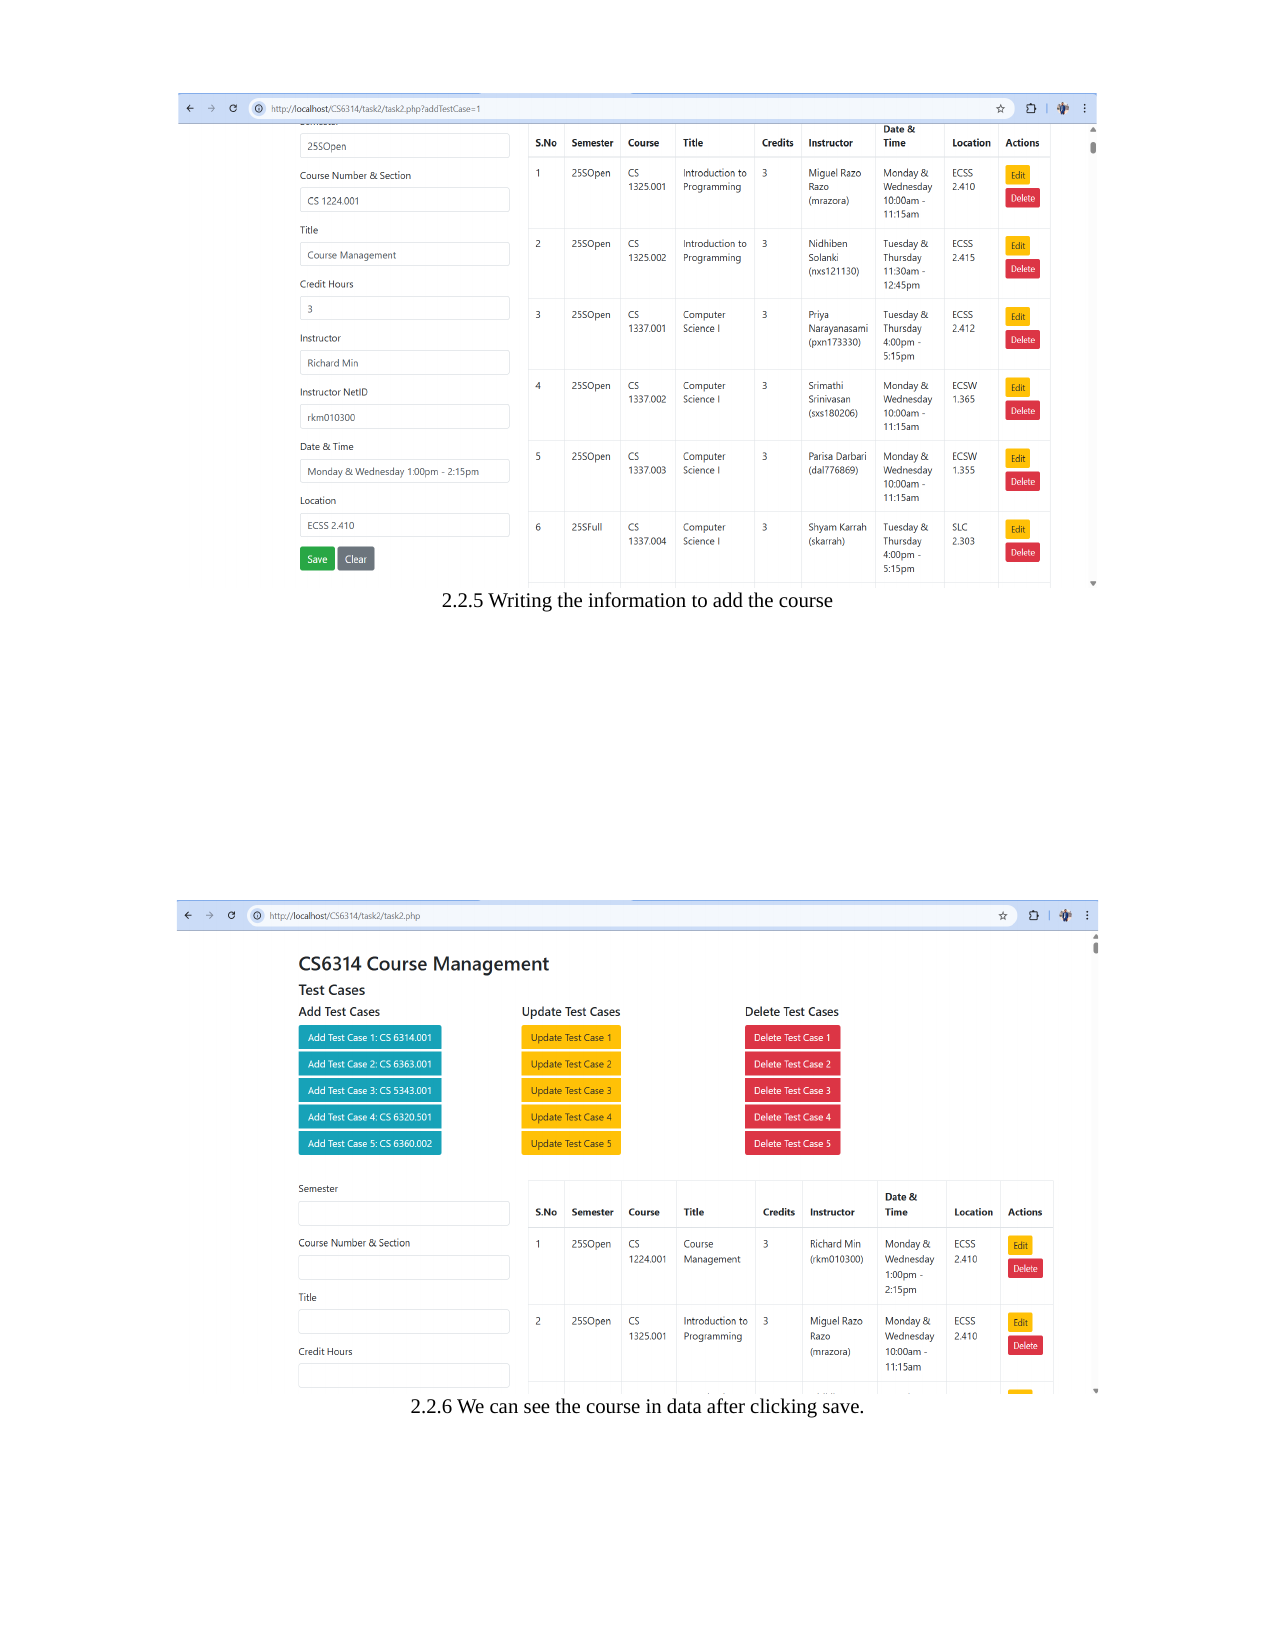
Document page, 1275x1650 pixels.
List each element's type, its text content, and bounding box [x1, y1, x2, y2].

picture [178, 93, 1097, 588]
text 2.2.6 We can see the course in data after clicking save. [150, 1394, 1125, 1418]
picture [176, 900, 1099, 1394]
text 2.2.5 Writing the information to add the course [150, 588, 1125, 612]
